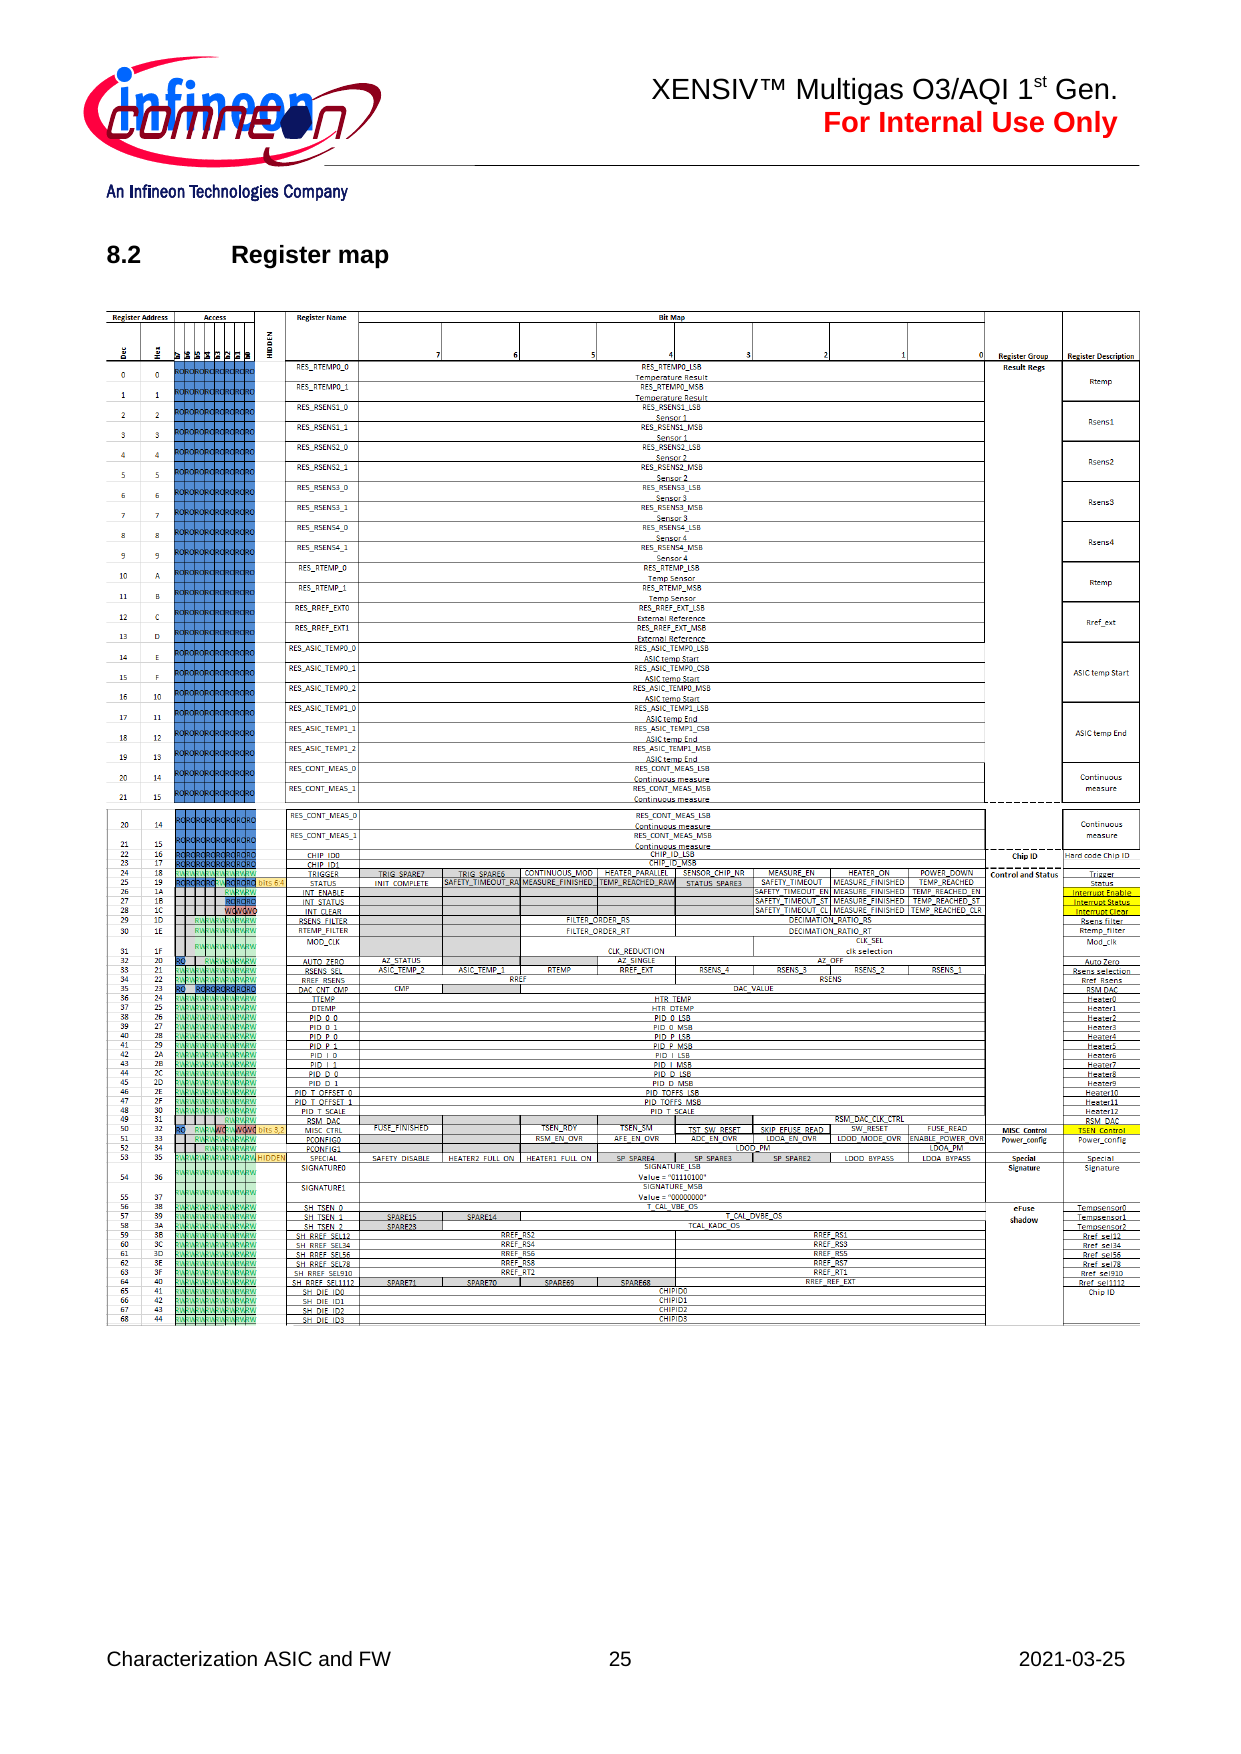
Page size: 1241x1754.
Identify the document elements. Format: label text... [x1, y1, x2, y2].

picture [106, 311, 1140, 803]
picture [106, 809, 1140, 1326]
subtitle Register map [106, 240, 1140, 269]
